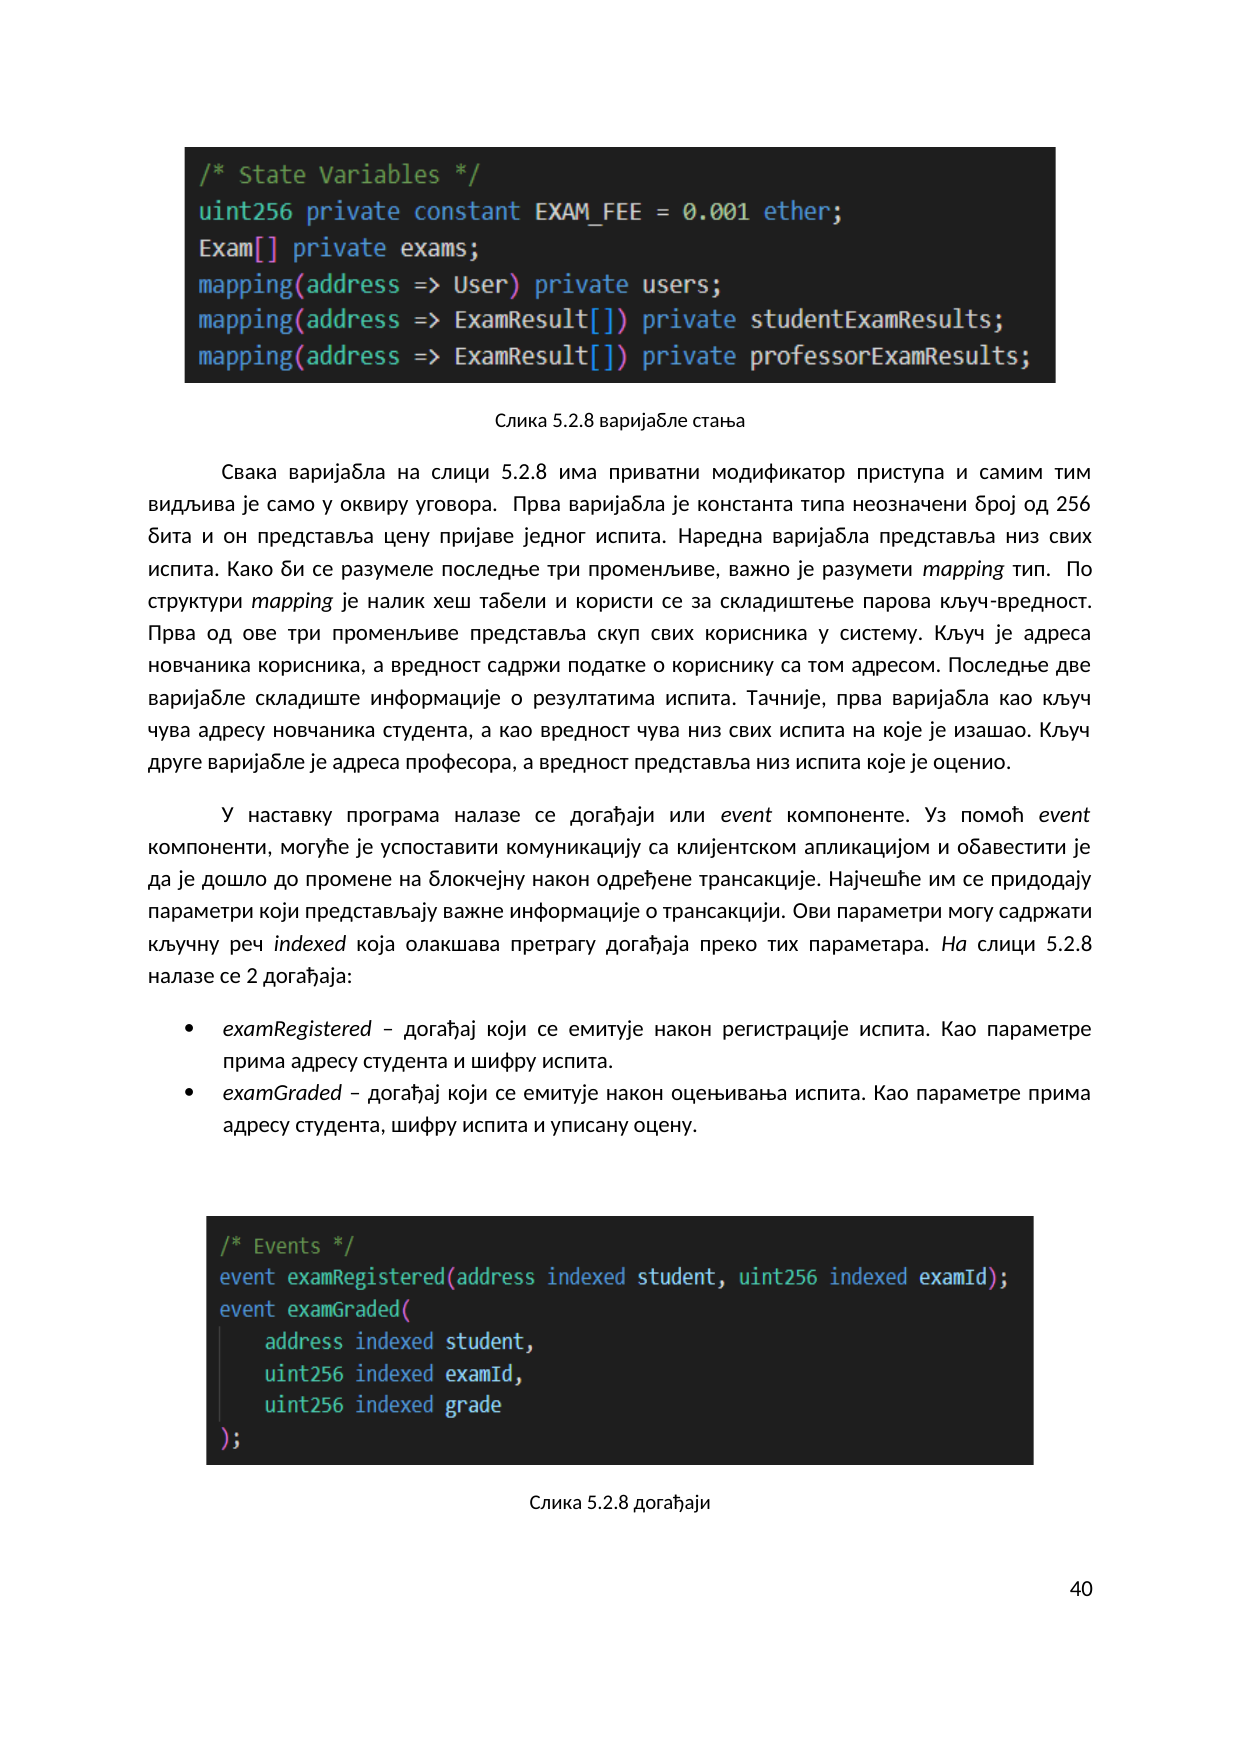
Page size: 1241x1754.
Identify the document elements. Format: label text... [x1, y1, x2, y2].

text Свака варијабла на слици 5.2.8 има приватни модификатор приступа и самим тим видљива је само у оквиру уговора. Прва варијабла је константа типа неозначени број од 256 бита и он представља цену пријаве једног испита. Наредна варијабла представља низ свих испита. Како би се разумеле последње три променљиве, важно је разумети mapping тип. По структури mapping је налик хеш табели и користи се за складиштење парова кључ-вредност. Прва од ове три променљиве представља скуп свих корисника у систему. Кључ је адреса новчаника корисника, а вредност садржи податке о кориснику са том адресом. Последње две варијабле складиште информације о резултатима испита. Тачније, прва варијабла као кључ чува адресу новчаника студента, а као вредност чува низ свих испита на које је изашао. Кључ друге варијабле је адреса професора, а вредност представља низ испита које је оценио. [148, 457, 1093, 775]
text Слика 5.2.8 варијабле стања [148, 407, 1093, 433]
text Слика 5.2.8 догађаји [148, 1489, 1093, 1514]
picture [206, 1216, 1034, 1465]
list examGraded – догађај који се емитује након оцењивања испита. Као параметре прима адресу студента, шифру испита и уписану оцену. [185, 1078, 1093, 1138]
text У наставку програма налазе се догађаји или event компоненте. Уз помоћ event компоненти, могуће је успоставити комуникацију са клијентском апликацијом и обавестити је да је дошло до промене на блокчејну након одређене трансакције. Најчешће им се придодају параметри који представљају важне информације о трансакцији. Ови параметри могу садржати кључну реч indexed која олакшава претрагу догађаја преко тих параметара. На слици 5.2.8 налазе се 2 догађаја: [148, 800, 1093, 989]
picture [184, 147, 1056, 383]
list examRegistered – догађај који се емитује након регистрације испита. Као параметре прима адресу студента и шифру испита. [185, 1014, 1093, 1074]
